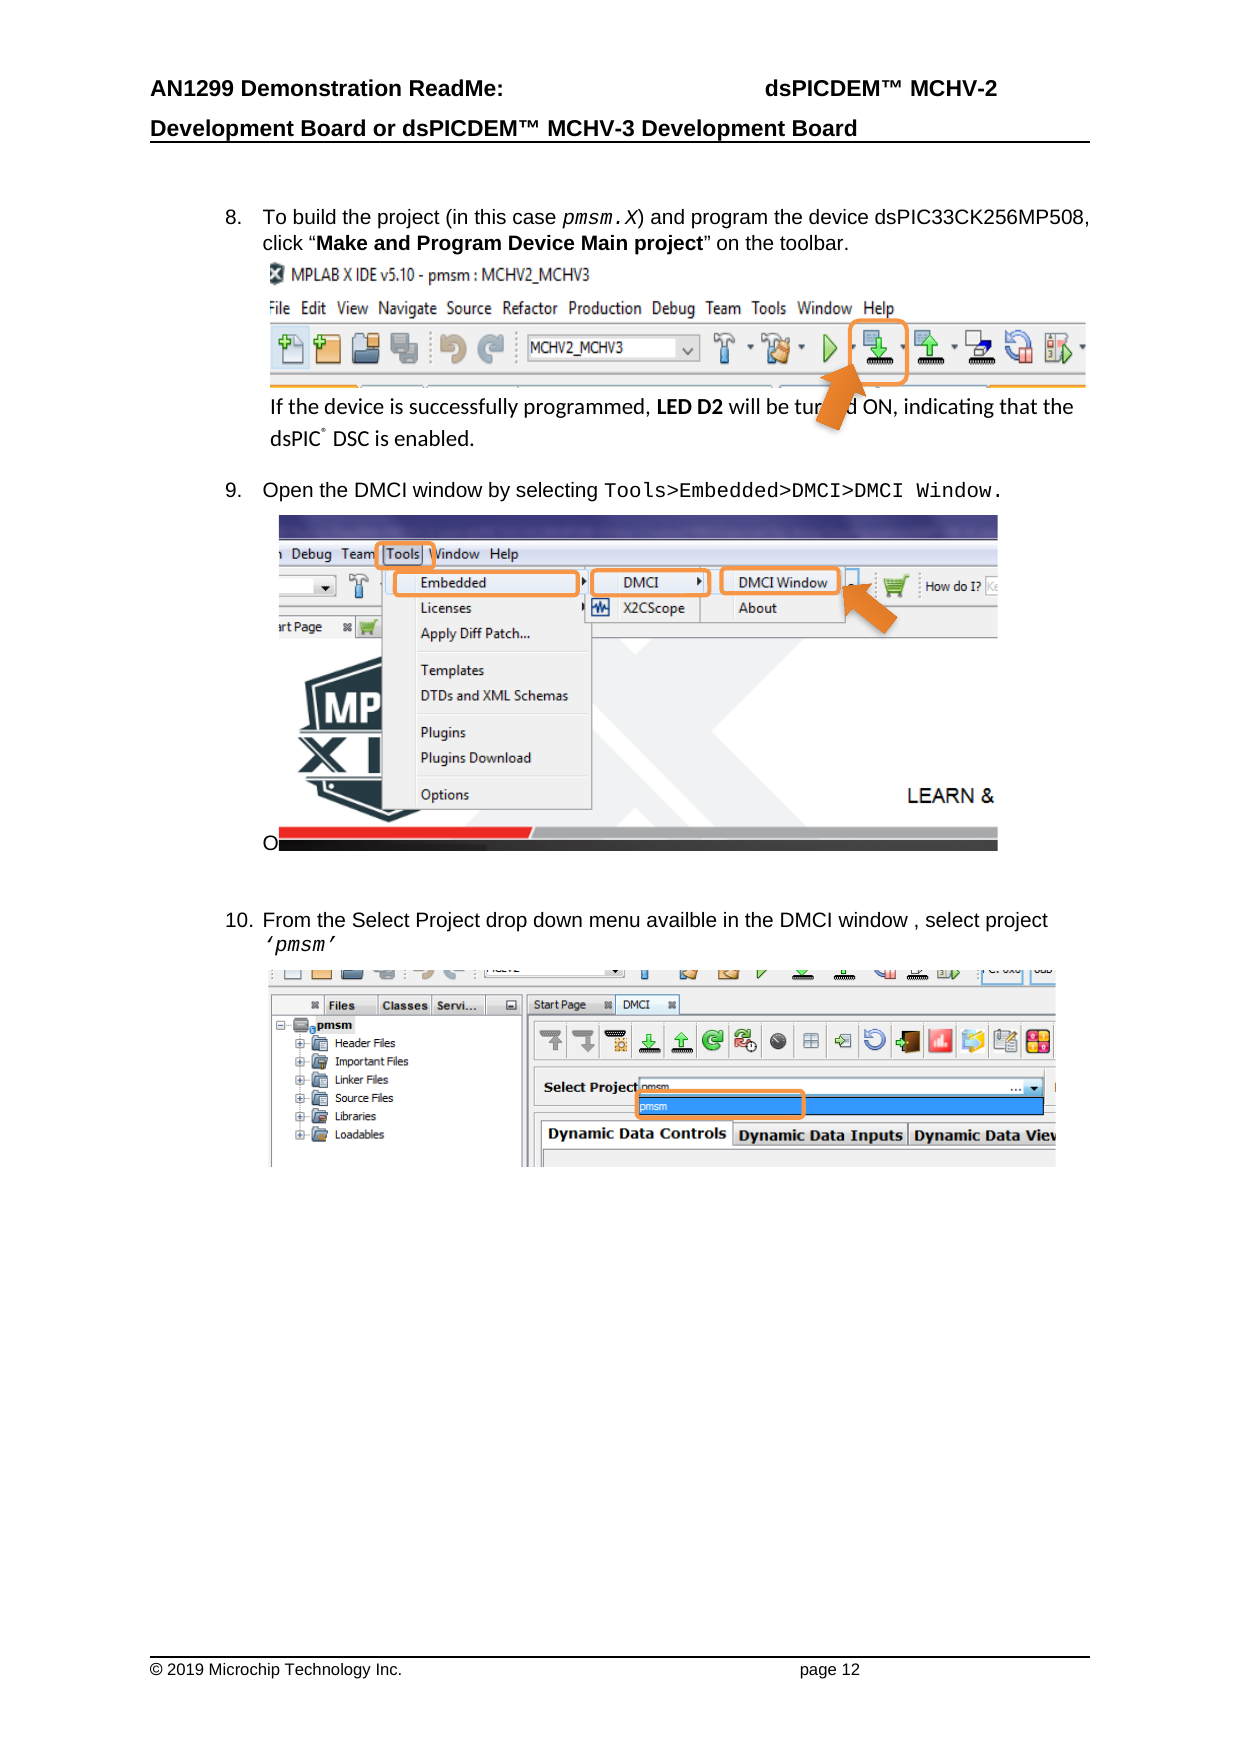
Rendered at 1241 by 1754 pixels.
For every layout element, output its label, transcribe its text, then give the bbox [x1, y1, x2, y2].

picture [278, 515, 998, 851]
list To build the project (in this case pmsm.X) and program the device dsPIC33CK256MP508, click “Make and Program Device Main project” on the toolbar. [225, 205, 1090, 255]
list From the Select Project drop down menu availble in the DMCI window , select project ‘pmsm’ [225, 907, 1090, 958]
list Open the DMCI window by selecting Tools>Embedded>DMCI>DMCI Window. [225, 477, 1090, 503]
list If the device is successfully programmed, LED D2 will be turned ON, indicating that the dsPIC® DSC is enabled. [270, 392, 1090, 452]
picture [268, 970, 1056, 1167]
